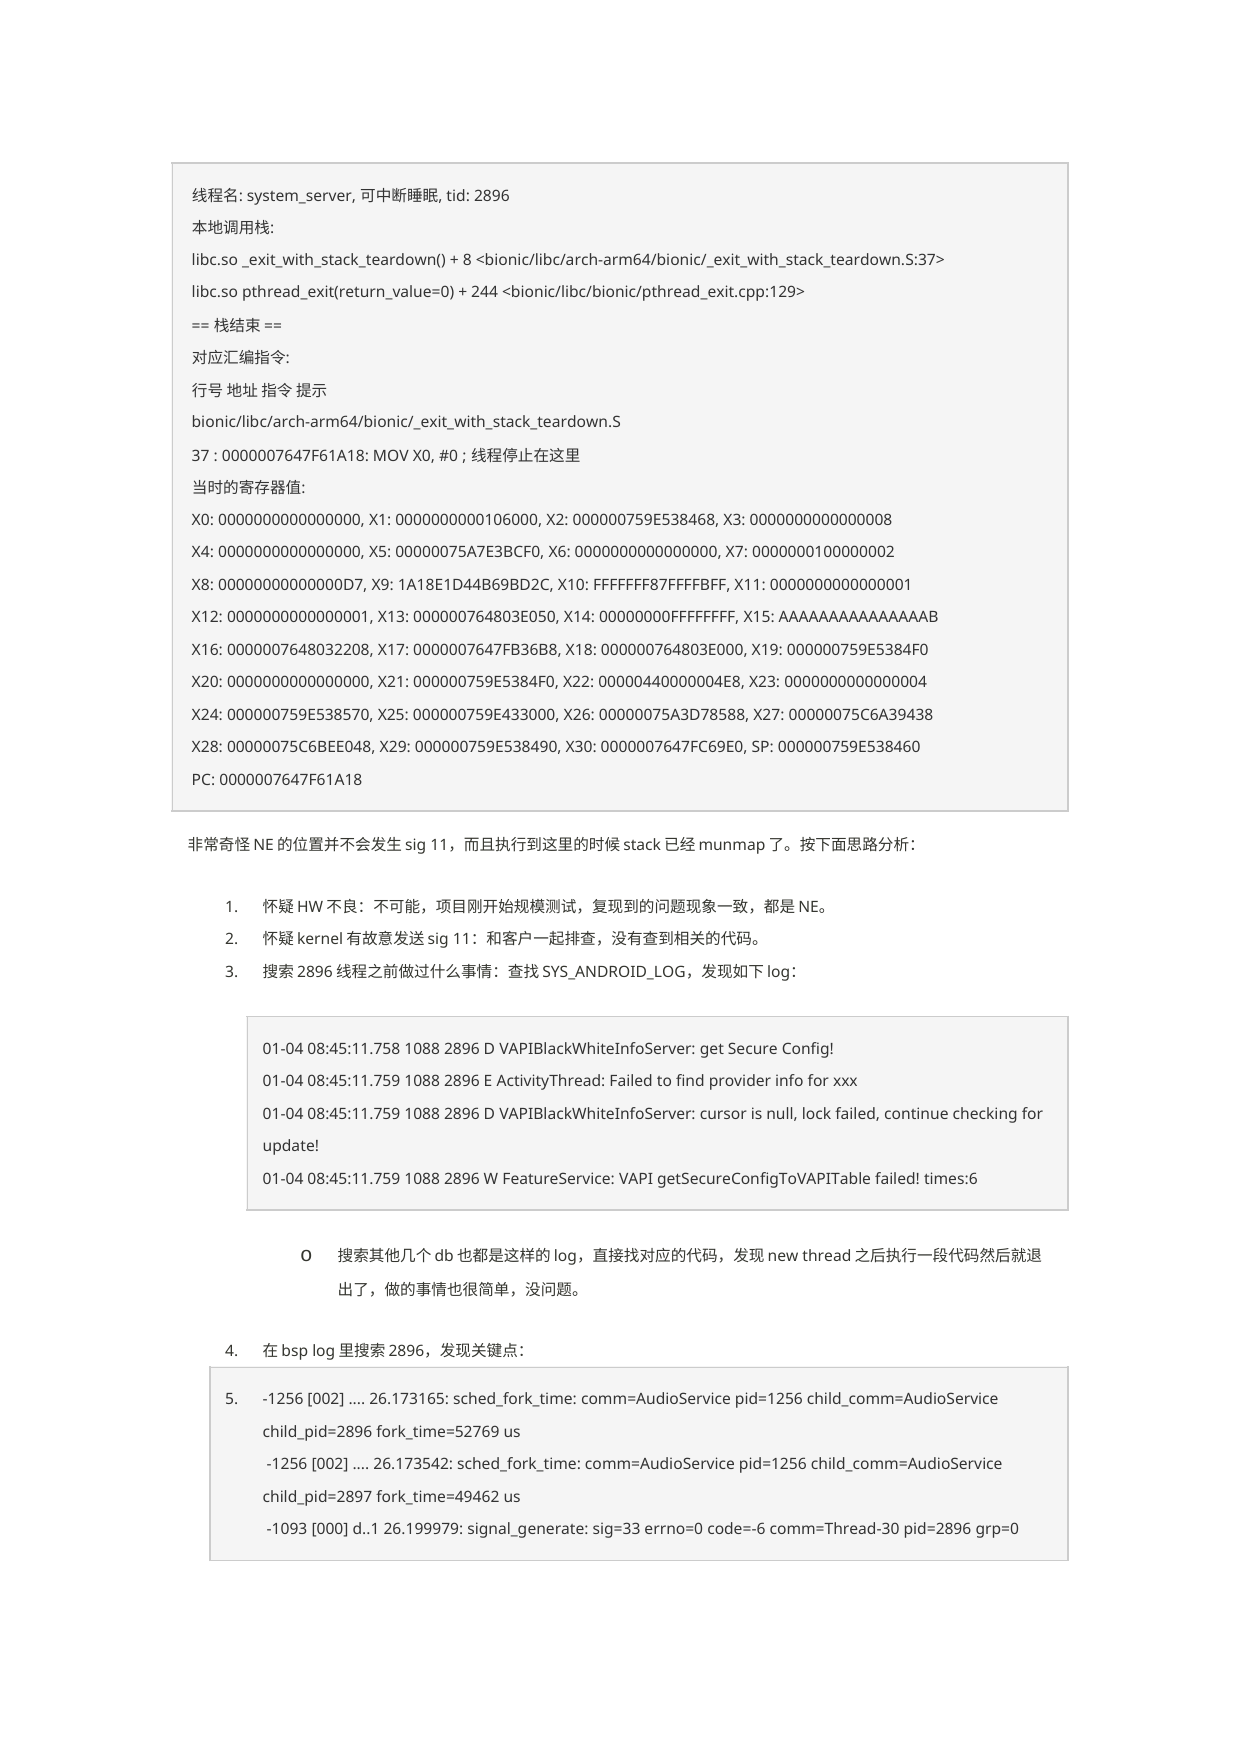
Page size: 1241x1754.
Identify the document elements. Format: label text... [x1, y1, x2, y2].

list 01-04 08:45:11.758 1088 2896 D VAPIBlackWhiteInfoServer: get Secure Config! 01-04 08:45:11.759 1088 2896 E ActivityThread: Failed to find provider info for xxx 01-04 08:45:11.759 1088 2896 D VAPIBlackWhiteInfoServer: cursor is null, lock failed, continue checking for update! 01-04 08:45:11.759 1088 2896 W FeatureService: VAPI getSecureConfigToVAPITable failed! times:6 [248, 1017, 1067, 1209]
list 搜索其他几个db也都是这样的log，直接找对应的代码，发现new thread之后执行一段代码然后就退出了，做的事情也很简单，没问题。 [300, 1240, 1053, 1305]
list 怀疑HW不良：不可能，项目刚开始规模测试，复现到的问题现象一致，都是NE。 [225, 889, 1053, 922]
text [173, 164, 1067, 810]
list 搜索2896线程之前做过什么事情：查找SYS_ANDROID_LOG，发现如下log： [225, 954, 1053, 987]
text 非常奇怪NE的位置并不会发生sig 11，而且执行到这里的时候stack已经munmap了。按下面思路分析： [187, 827, 1053, 860]
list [211, 1368, 1067, 1560]
list 在bsp log里搜索2896，发现关键点： [225, 1334, 1053, 1366]
list 怀疑kernel有故意发送sig 11：和客户一起排查，没有查到相关的代码。 [225, 922, 1053, 954]
